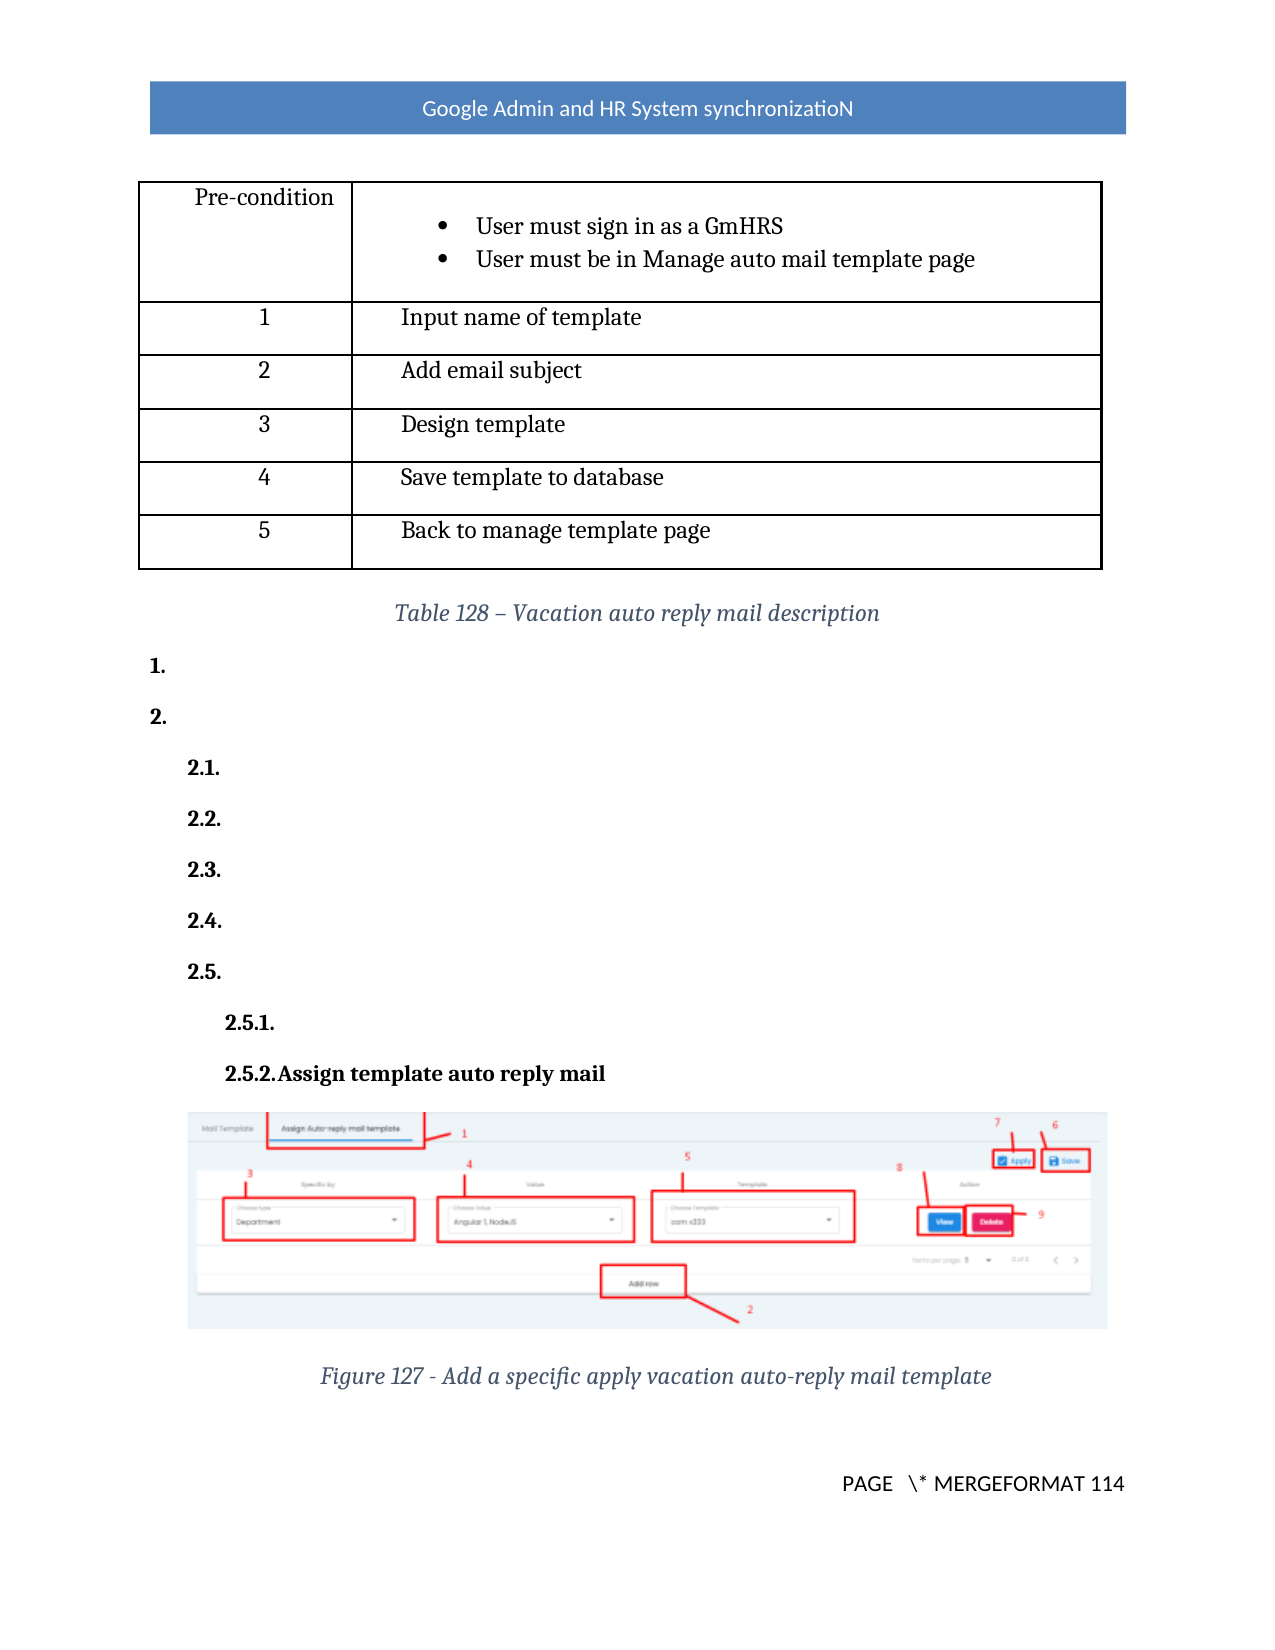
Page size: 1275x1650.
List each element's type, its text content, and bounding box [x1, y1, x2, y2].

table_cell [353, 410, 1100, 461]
picture [187, 1112, 1108, 1329]
text Figure 127 - Add a specific apply vacation auto-reply mail template [187, 1362, 1125, 1391]
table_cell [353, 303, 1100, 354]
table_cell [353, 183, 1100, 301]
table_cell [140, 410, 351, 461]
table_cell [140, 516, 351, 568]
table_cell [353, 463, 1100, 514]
subtitle Assign template auto reply mail [225, 1061, 1125, 1088]
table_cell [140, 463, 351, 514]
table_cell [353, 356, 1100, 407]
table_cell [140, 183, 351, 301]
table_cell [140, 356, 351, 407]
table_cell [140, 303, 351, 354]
text Table 128 – Vacation auto reply mail description [150, 599, 1125, 628]
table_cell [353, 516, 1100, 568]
